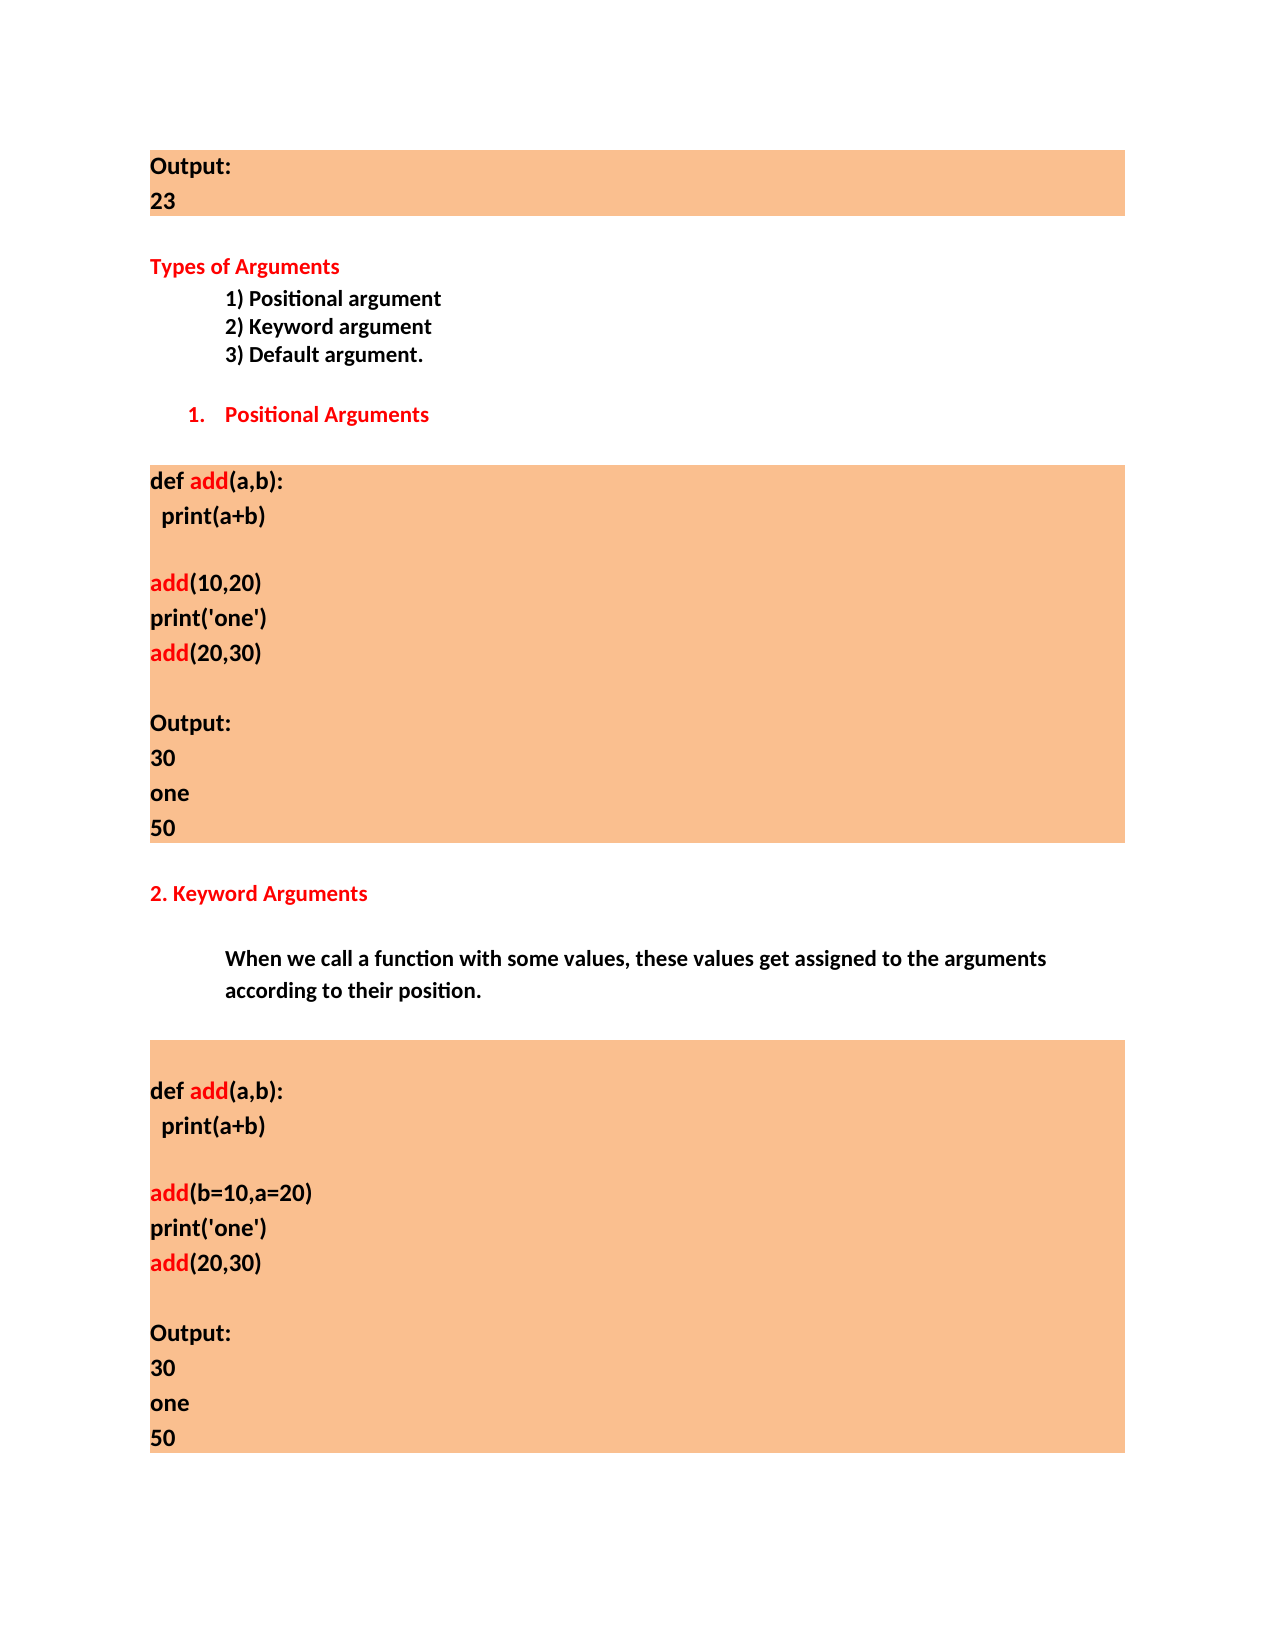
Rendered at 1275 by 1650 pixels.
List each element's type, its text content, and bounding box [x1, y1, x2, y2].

text Output: [150, 150, 1125, 181]
text 50 [150, 812, 1125, 843]
text print('one') [150, 1212, 1125, 1243]
text 2) Keyword argument [225, 312, 1125, 340]
text add(20,30) [150, 637, 1125, 668]
text add(20,30) [150, 1247, 1125, 1278]
text print(a+b) [150, 500, 1125, 531]
text one [150, 1387, 1125, 1418]
text print('one') [150, 602, 1125, 633]
text 50 [150, 1422, 1125, 1453]
list Positional Arguments [187, 401, 1125, 429]
text 1) Positional argument [225, 284, 1125, 312]
text def add(a,b): [150, 1075, 1125, 1106]
text Output: [150, 1317, 1125, 1348]
text def add(a,b): [150, 465, 1125, 496]
text 23 [150, 185, 1125, 216]
text 3) Default argument. [225, 340, 1125, 368]
text Types of Arguments [150, 252, 1125, 280]
text 30 [150, 1352, 1125, 1383]
text add(b=10,a=20) [150, 1177, 1125, 1208]
text print(a+b) [150, 1110, 1125, 1141]
text When we call a function with some values, these values get assigned to the arguments according to their position. [225, 944, 1125, 1004]
text 2. Keyword Arguments [150, 879, 1125, 907]
text add(10,20) [150, 567, 1125, 598]
text Output: [150, 707, 1125, 738]
text 30 [150, 742, 1125, 773]
text one [150, 777, 1125, 808]
